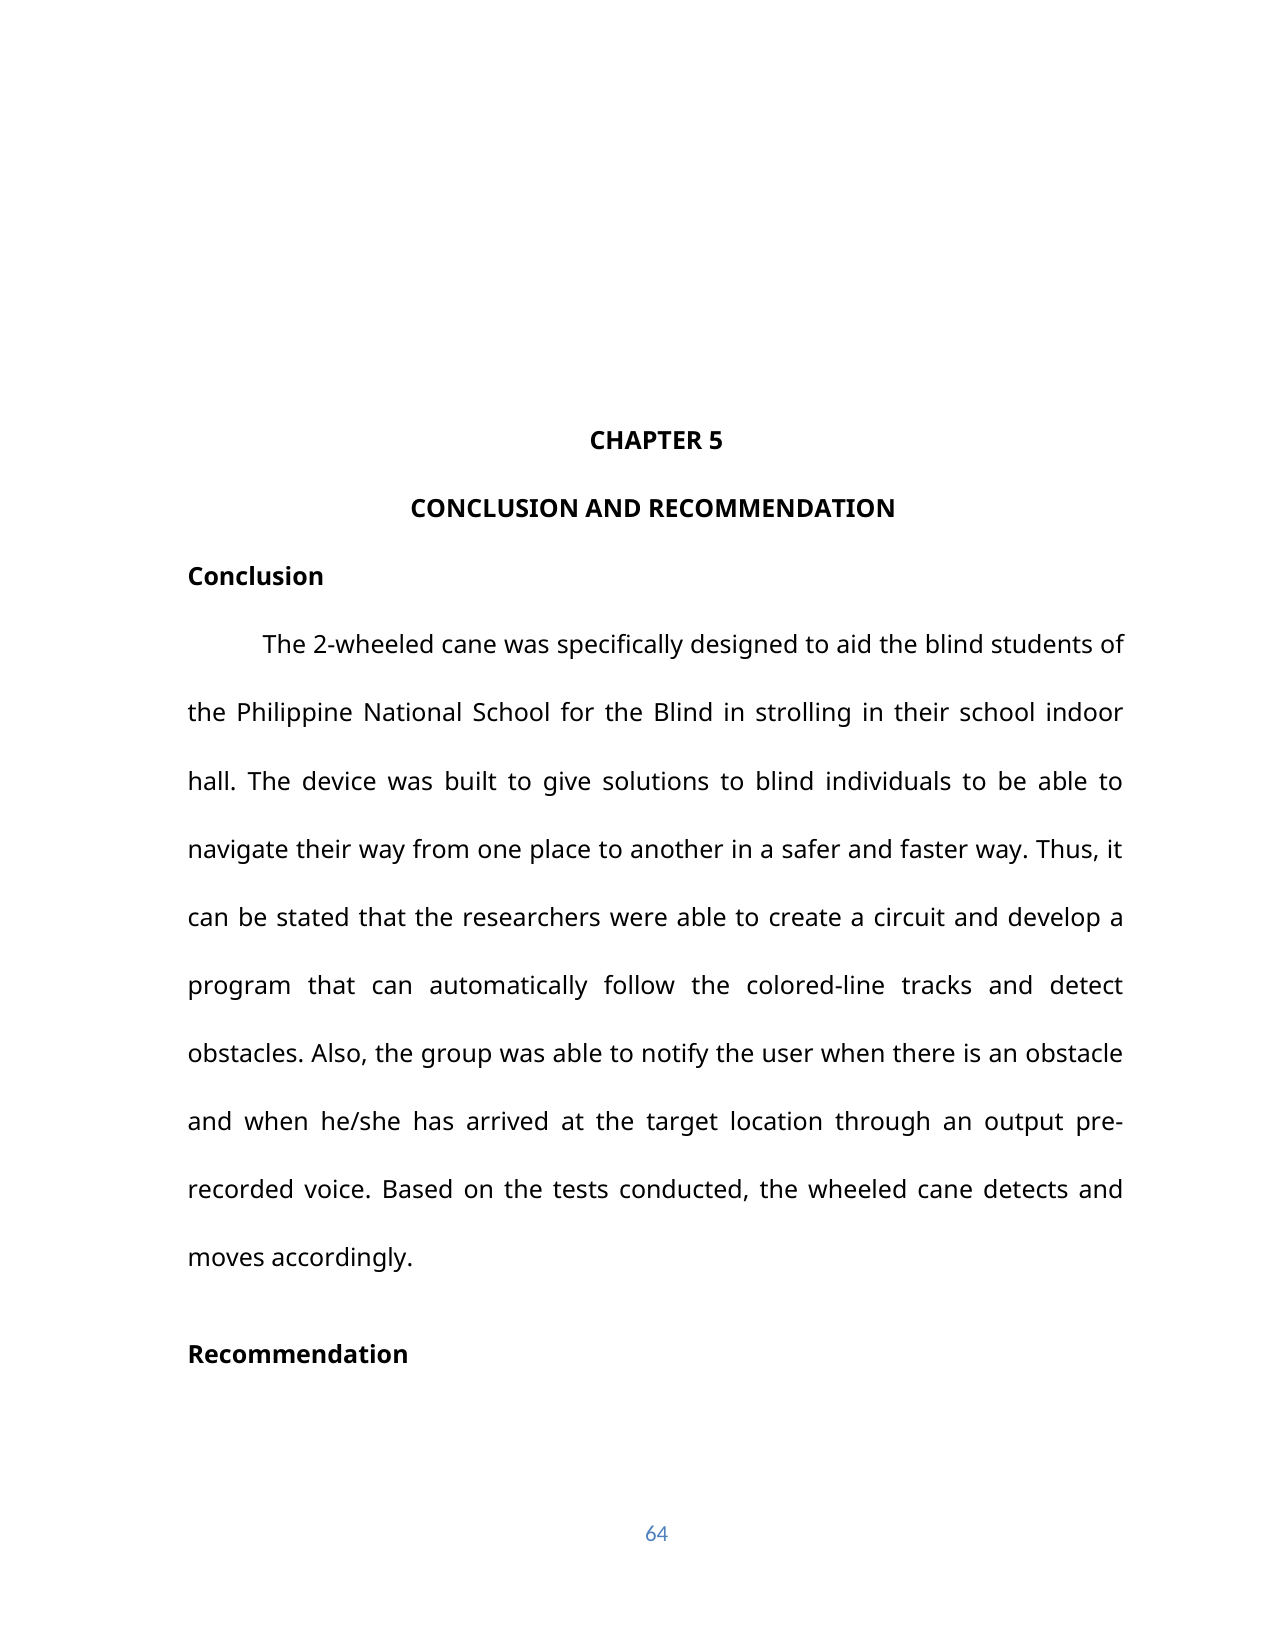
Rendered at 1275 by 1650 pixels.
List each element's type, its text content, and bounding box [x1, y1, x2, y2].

text The 2-wheeled cane was specifically designed to aid the blind students of the Philippine National School for the Blind in strolling in their school indoor hall. The device was built to give solutions to blind individuals to be able to navigate their way from one place to another in a safer and faster way. Thus, it can be stated that the researchers were able to create a circuit and develop a program that can automatically follow the colored-line tracks and detect obstacles. Also, the group was able to notify the user when there is an obstacle and when he/she has arrived at the target location through an output pre-recorded voice. Based on the tests conducted, the wheeled cane detects and moves accordingly. [187, 627, 1125, 1274]
text Conclusion [187, 559, 1125, 593]
text CHAPTER 5 [187, 422, 1125, 457]
text Recommendation [187, 1337, 1125, 1371]
text CONCLUSION AND RECOMMENDATION [187, 491, 1125, 525]
